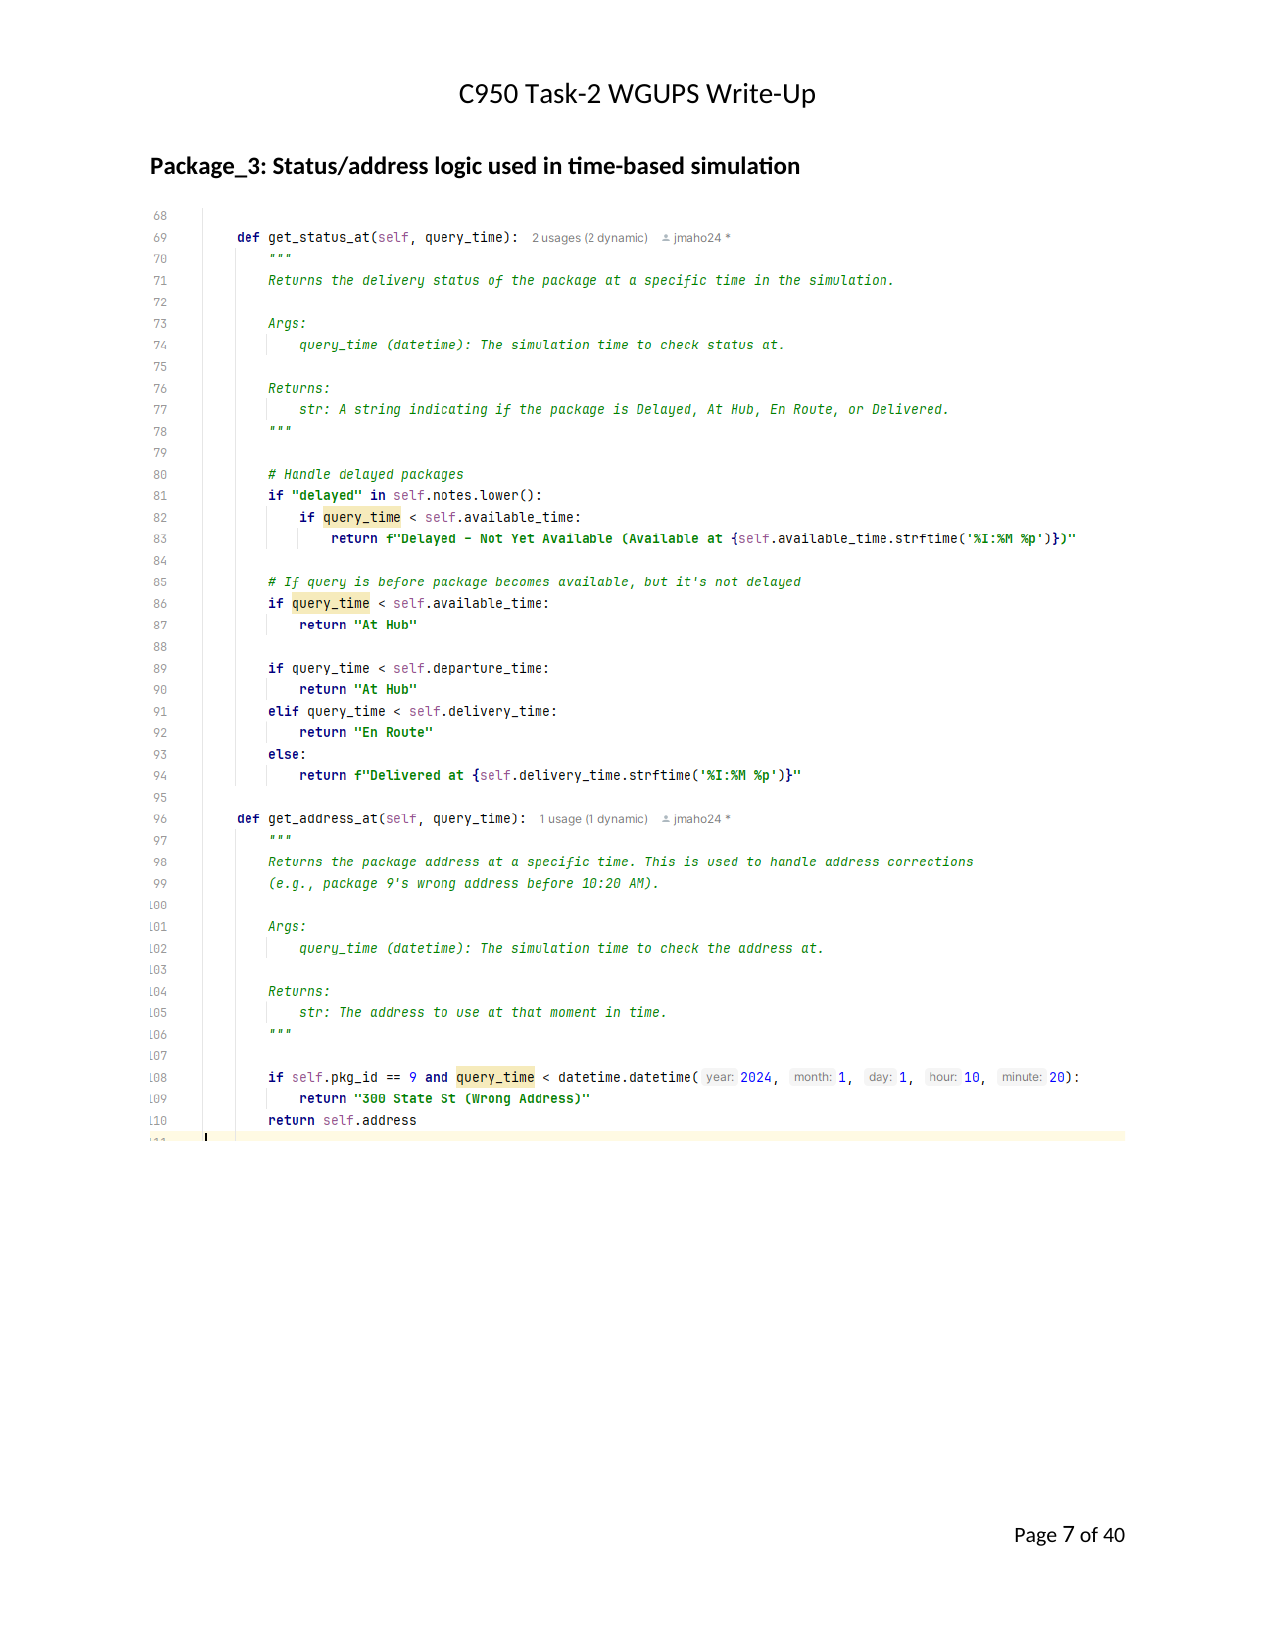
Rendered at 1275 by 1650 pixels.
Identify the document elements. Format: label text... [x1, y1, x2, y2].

text Package_3: Status/address logic used in time-based simulation [150, 150, 1125, 181]
picture [150, 208, 1125, 1141]
